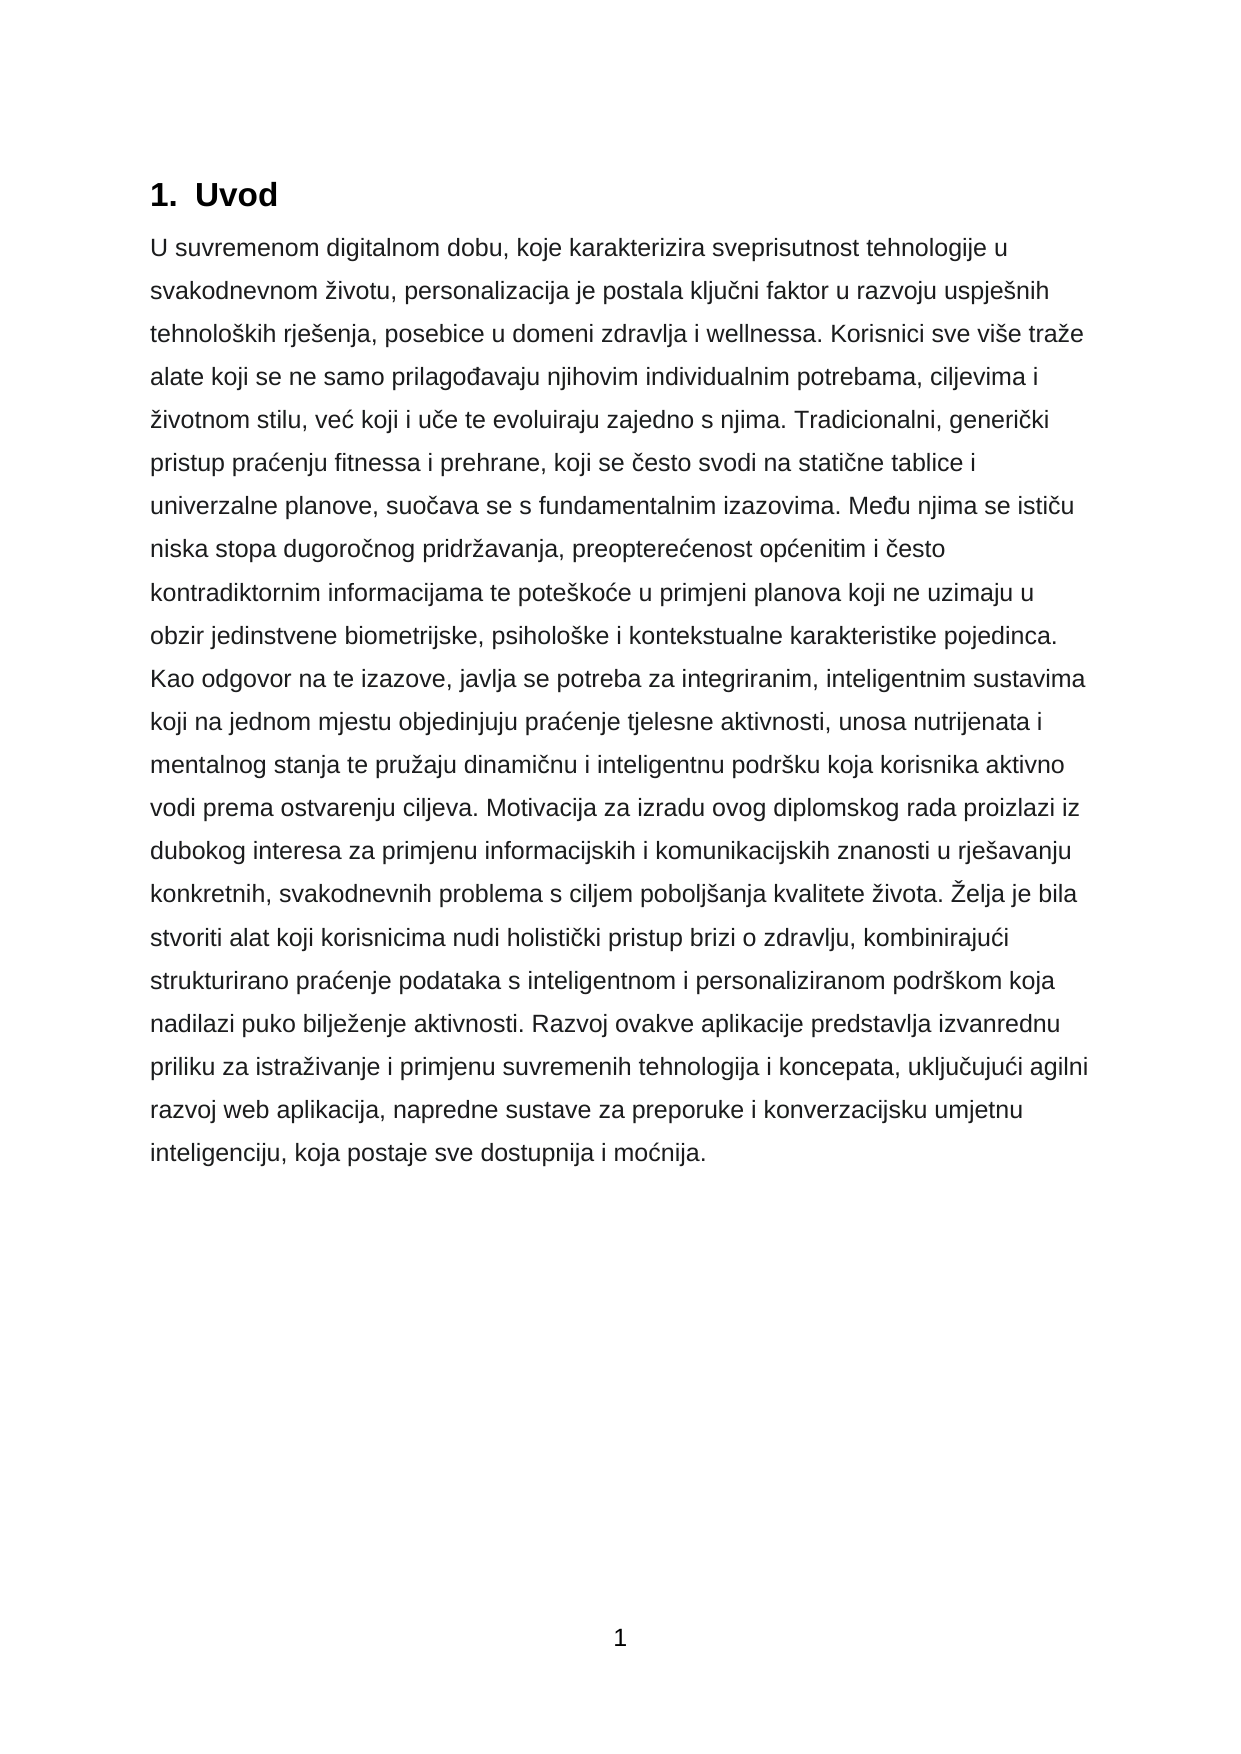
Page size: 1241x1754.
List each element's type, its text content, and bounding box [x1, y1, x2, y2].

subtitle Uvod [150, 175, 1090, 213]
text U suvremenom digitalnom dobu, koje karakterizira sveprisutnost tehnologije u svakodnevnom životu, personalizacija je postala ključni faktor u razvoju uspješnih tehnoloških rješenja, posebice u domeni zdravlja i wellnessa. Korisnici sve više traže alate koji se ne samo prilagođavaju njihovim individualnim potrebama, ciljevima i životnom stilu, već koji i uče te evoluiraju zajedno s njima. Tradicionalni, generički pristup praćenju fitnessa i prehrane, koji se često svodi na statične tablice i univerzalne planove, suočava se s fundamentalnim izazovima. Među njima se ističu niska stopa dugoročnog pridržavanja, preopterećenost općenitim i često kontradiktornim informacijama te poteškoće u primjeni planova koji ne uzimaju u obzir jedinstvene biometrijske, psihološke i kontekstualne karakteristike pojedinca. Kao odgovor na te izazove, javlja se potreba za integriranim, inteligentnim sustavima koji na jednom mjestu objedinjuju praćenje tjelesne aktivnosti, unosa nutrijenata i mentalnog stanja te pružaju dinamičnu i inteligentnu podršku koja korisnika aktivno vodi prema ostvarenju ciljeva. Motivacija za izradu ovog diplomskog rada proizlazi iz dubokog interesa za primjenu informacijskih i komunikacijskih znanosti u rješavanju konkretnih, svakodnevnih problema s ciljem poboljšanja kvalitete života. Želja je bila stvoriti alat koji korisnicima nudi holistički pristup brizi o zdravlju, kombinirajući strukturirano praćenje podataka s inteligentnom i personaliziranom podrškom koja nadilazi puko bilježenje aktivnosti. Razvoj ovakve aplikacije predstavlja izvanrednu priliku za istraživanje i primjenu suvremenih tehnologija i koncepata, uključujući agilni razvoj web aplikacija, napredne sustave za preporuke i konverzacijsku umjetnu inteligenciju, koja postaje sve dostupnija i moćnija. [150, 233, 1090, 1167]
